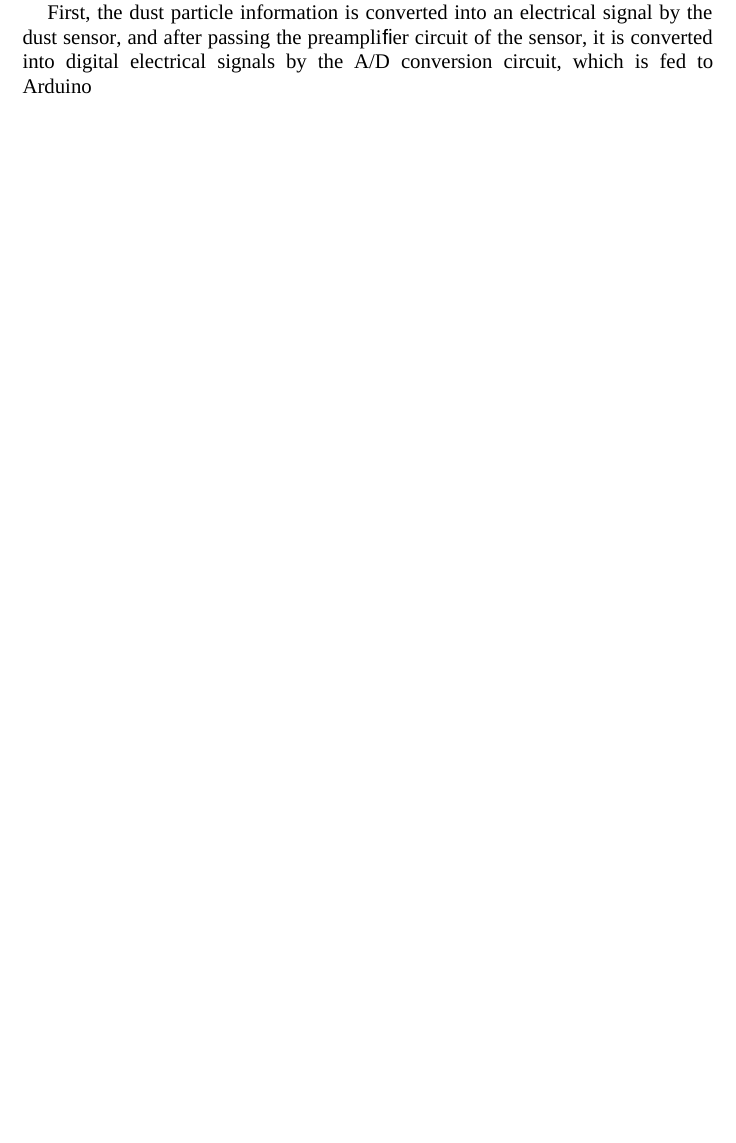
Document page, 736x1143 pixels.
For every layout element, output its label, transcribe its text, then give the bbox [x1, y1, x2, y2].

text First, the dust particle information is converted into an electrical signal by the dust sensor, and after passing the preampliﬁer circuit of the sensor, it is converted into digital electrical signals by the A/D conversion circuit, which is fed to Arduino [22, 0, 713, 98]
